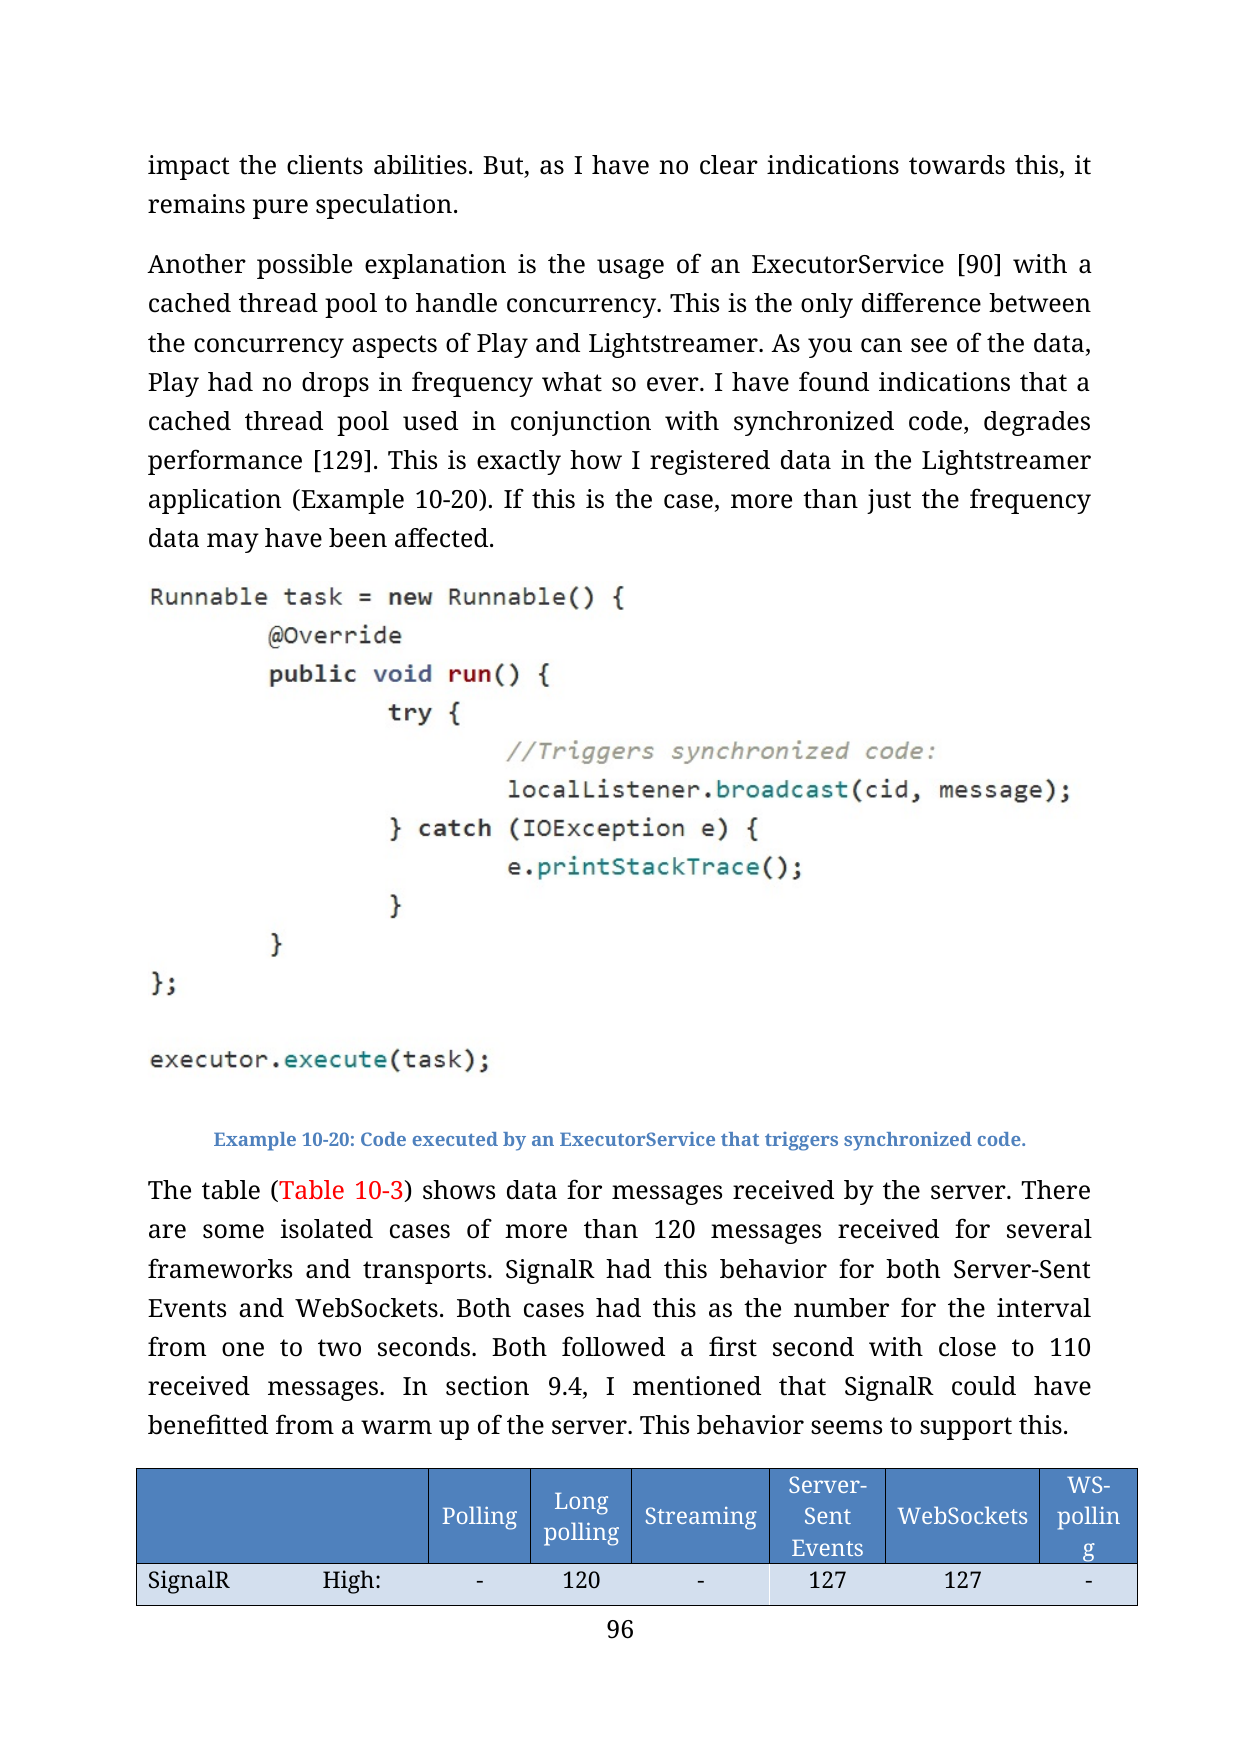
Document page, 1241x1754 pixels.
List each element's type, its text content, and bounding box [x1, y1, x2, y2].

table_header [137, 1469, 428, 1563]
table_header Streaming [632, 1469, 769, 1563]
table_cell 120 4 (113) [531, 1564, 632, 1605]
table_header Long polling [531, 1469, 631, 1563]
table_header WebSockets [886, 1469, 1039, 1563]
table_header Server-Sent Events [770, 1469, 885, 1563]
table_cell - [1040, 1564, 1137, 1605]
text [148, 148, 1092, 221]
table_cell - [428, 1564, 531, 1605]
table_cell High: Low: Average: [311, 1564, 428, 1605]
table_header WS-polling [1040, 1469, 1137, 1563]
table_header Polling [429, 1469, 530, 1563]
picture [147, 581, 1093, 1101]
table_cell 127 2 (112) [885, 1564, 1040, 1605]
table_cell - [632, 1564, 769, 1605]
table_cell SignalR [137, 1564, 311, 1605]
table_cell 127 2 (112) [770, 1564, 885, 1605]
